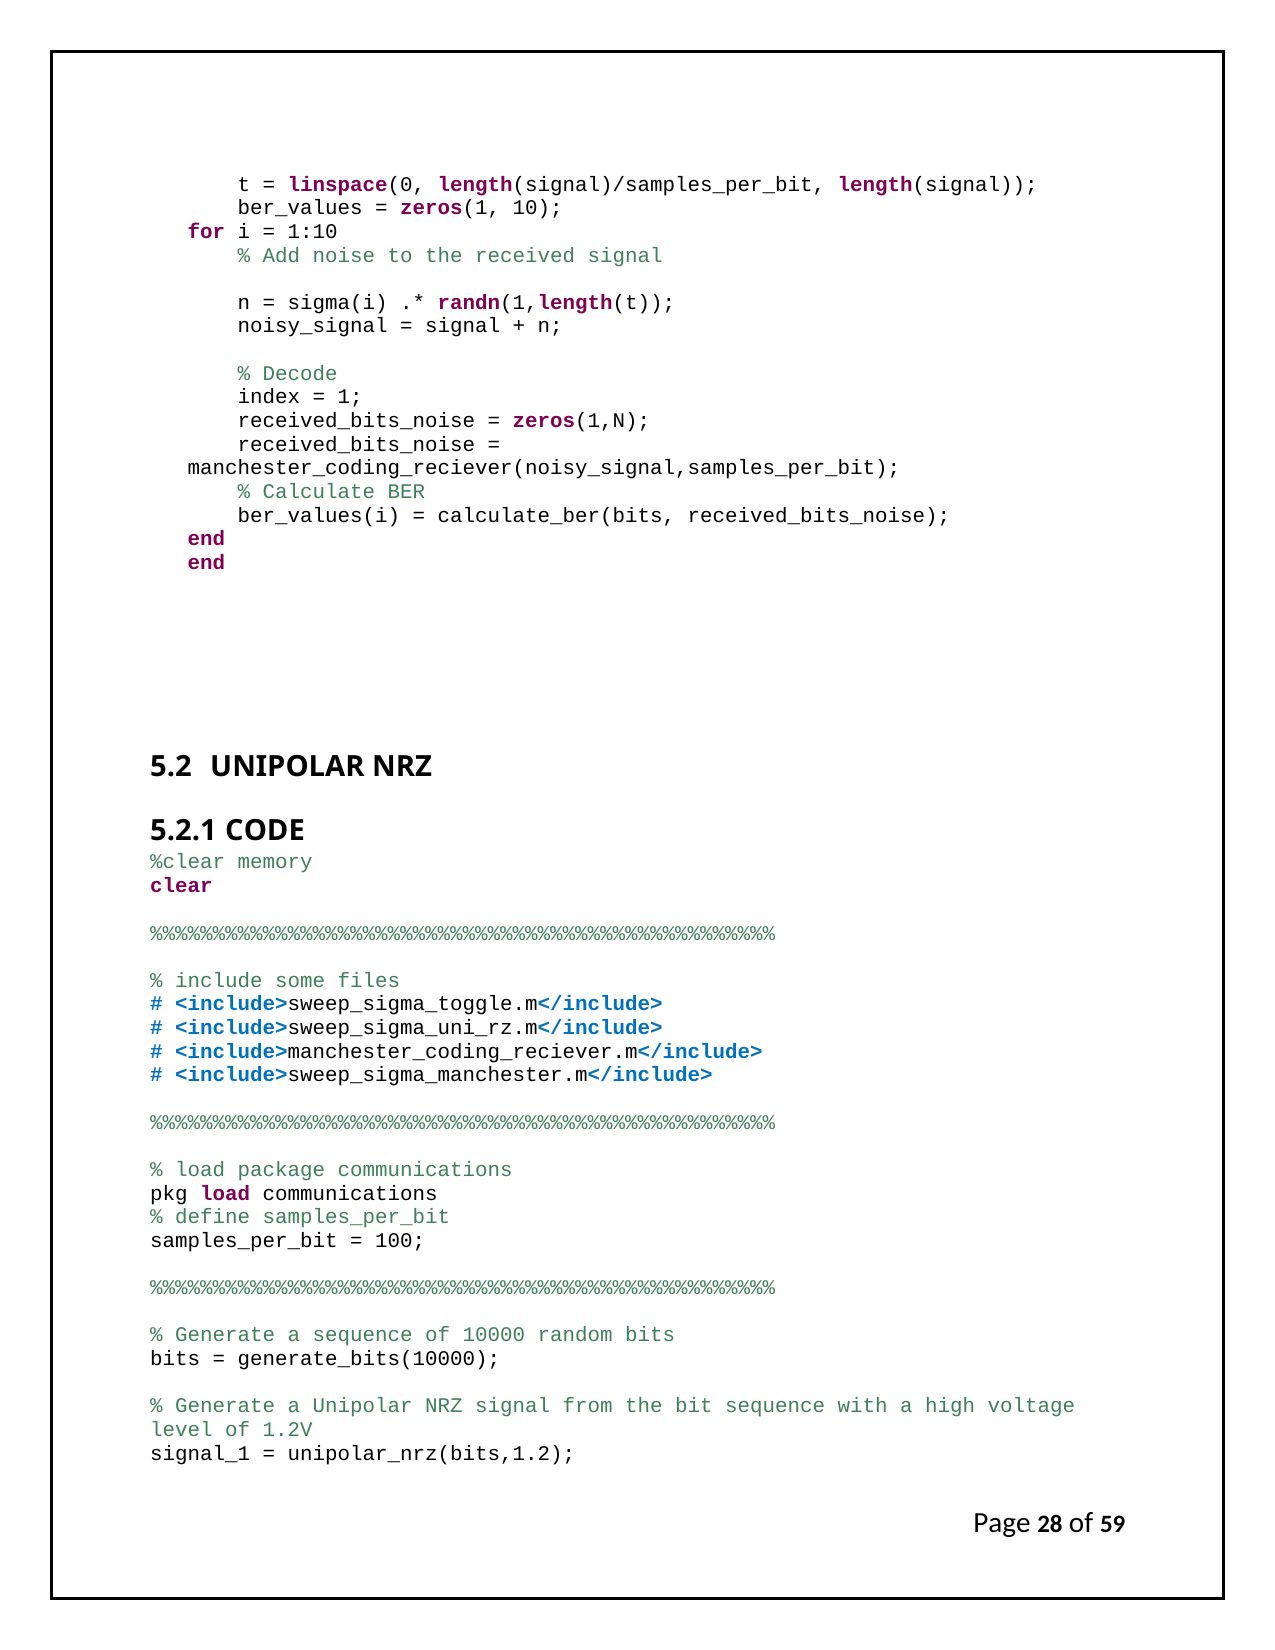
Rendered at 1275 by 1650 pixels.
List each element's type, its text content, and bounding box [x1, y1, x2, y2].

text % Decode [187, 363, 1125, 386]
text for i = 1:10 [187, 221, 1125, 244]
text pkg load communications [150, 1183, 1125, 1206]
text received_bits_noise = manchester_coding_reciever(noisy_signal,samples_per_bit); [187, 434, 1125, 481]
text # <include>sweep_sigma_uni_rz.m</include> [150, 1017, 1125, 1041]
text samples_per_bit = 100; [150, 1230, 1125, 1253]
text %%%%%%%%%%%%%%%%%%%%%%%%%%%%%%%%%%%%%%%%%%%%%%%%%% [150, 1112, 1125, 1135]
text % include some files [150, 970, 1125, 993]
text %%%%%%%%%%%%%%%%%%%%%%%%%%%%%%%%%%%%%%%%%%%%%%%%%% [150, 922, 1125, 946]
text end [187, 528, 1125, 552]
text % load package communications [150, 1159, 1125, 1183]
text bits = generate_bits(10000); [150, 1348, 1125, 1372]
text %%%%%%%%%%%%%%%%%%%%%%%%%%%%%%%%%%%%%%%%%%%%%%%%%% [150, 1277, 1125, 1301]
text ber_values(i) = calculate_ber(bits, received_bits_noise); [187, 505, 1125, 528]
text # <include>sweep_sigma_manchester.m</include> [150, 1064, 1125, 1088]
text % Calculate BER [187, 481, 1125, 505]
text signal_1 = unipolar_nrz(bits,1.2); [150, 1443, 1125, 1466]
subtitle UNIPOLAR NRZ [150, 745, 1125, 785]
text # <include>manchester_coding_reciever.m</include> [150, 1041, 1125, 1064]
text noisy_signal = signal + n; [187, 316, 1125, 339]
text ber_values = zeros(1, 10); [187, 197, 1125, 221]
text % Add noise to the received signal [187, 244, 1125, 268]
text clear [150, 875, 1125, 899]
text % define samples_per_bit [150, 1206, 1125, 1230]
text t = linspace(0, length(signal)/samples_per_bit, length(signal)); [187, 174, 1125, 197]
subtitle CODE [150, 809, 1125, 848]
text %clear memory [150, 852, 1125, 875]
text end [187, 552, 1125, 576]
text index = 1; [187, 386, 1125, 410]
text received_bits_noise = zeros(1,N); [187, 410, 1125, 434]
text % Generate a Unipolar NRZ signal from the bit sequence with a high voltage level of 1.2V [150, 1395, 1125, 1443]
text n = sigma(i) .* randn(1,length(t)); [187, 292, 1125, 316]
text % Generate a sequence of 10000 random bits [150, 1324, 1125, 1348]
text # <include>sweep_sigma_toggle.m</include> [150, 993, 1125, 1017]
